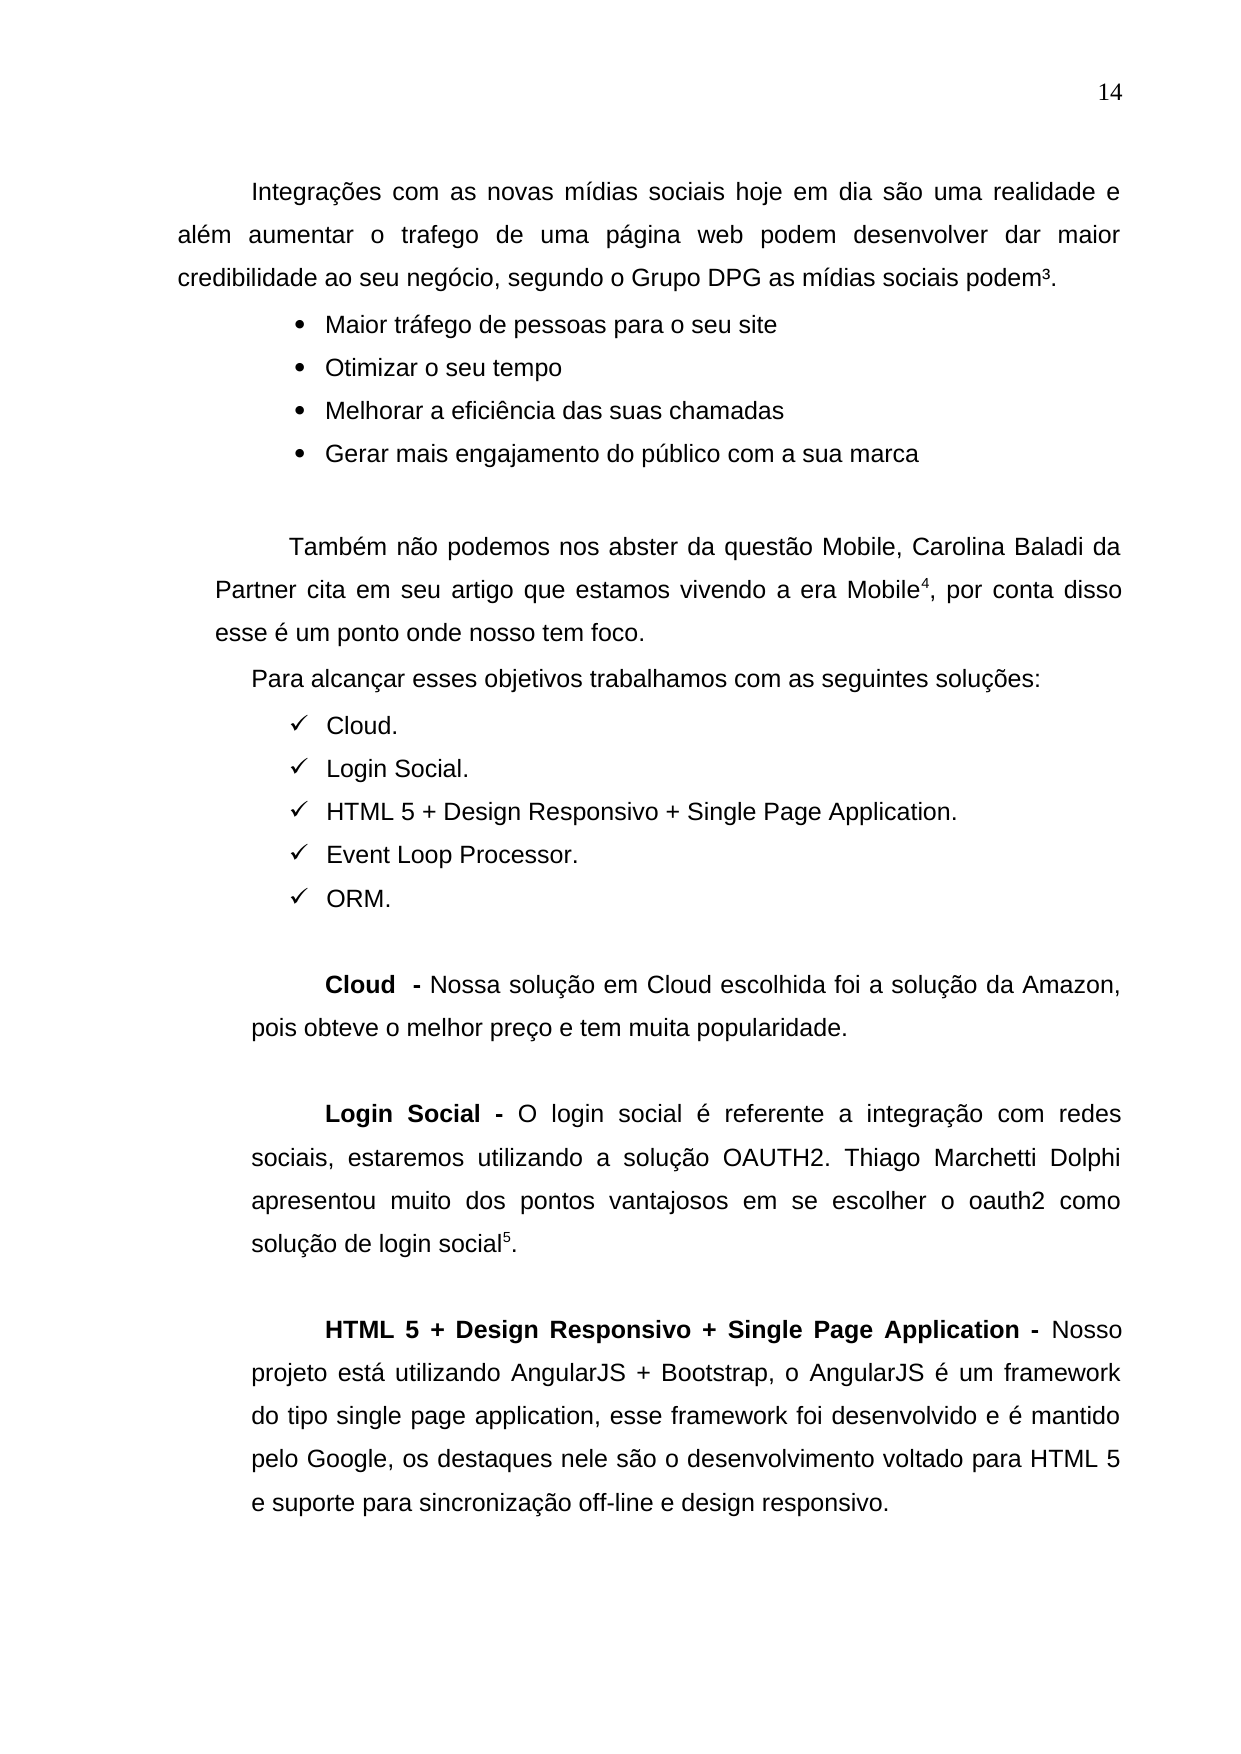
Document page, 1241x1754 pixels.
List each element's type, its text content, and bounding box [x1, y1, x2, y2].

text Também não podemos nos abster da questão Mobile, Carolina Baladi da Partner cita em seu artigo que estamos vivendo a era Mobile4, por conta disso esse é um ponto onde nosso tem foco. [215, 532, 1122, 647]
list Event Loop Processor. [288, 840, 1122, 869]
list Login Social. [288, 754, 1122, 783]
list Maior tráfego de pessoas para o seu site [295, 310, 1122, 338]
text Cloud - Nossa solução em Cloud escolhida foi a solução da Amazon, pois obteve o melhor preço e tem muita popularidade. [251, 970, 1122, 1042]
list ORM. [288, 884, 1122, 912]
text Para alcançar esses objetivos trabalhamos com as seguintes soluções: [177, 664, 1122, 693]
text HTML 5 + Design Responsivo + Single Page Application - Nosso projeto está utilizando AngularJS + Bootstrap, o AngularJS é um framework do tipo single page application, esse framework foi desenvolvido e é mantido pelo Google, os destaques nele são o desenvolvimento voltado para HTML 5 e suporte para sincronização off-line e design responsivo. [251, 1315, 1122, 1516]
list Otimizar o seu tempo [252, 353, 1122, 382]
list Gerar mais engajamento do público com a sua marca [252, 439, 1122, 468]
text Login Social - O login social é referente a integração com redes sociais, estaremos utilizando a solução OAUTH2. Thiago Marchetti Dolphi apresentou muito dos pontos vantajosos em se escolher o oauth2 como solução de login social5. [251, 1099, 1122, 1257]
list HTML 5 + Design Responsivo + Single Page Application. [288, 797, 1122, 826]
text Integrações com as novas mídias sociais hoje em dia são uma realidade e além aumentar o trafego de uma página web podem desenvolver dar maior credibilidade ao seu negócio, segundo o Grupo DPG as mídias sociais podem³. [177, 177, 1122, 292]
list Cloud. [288, 711, 1122, 739]
list Melhorar a eficiência das suas chamadas [252, 396, 1122, 425]
